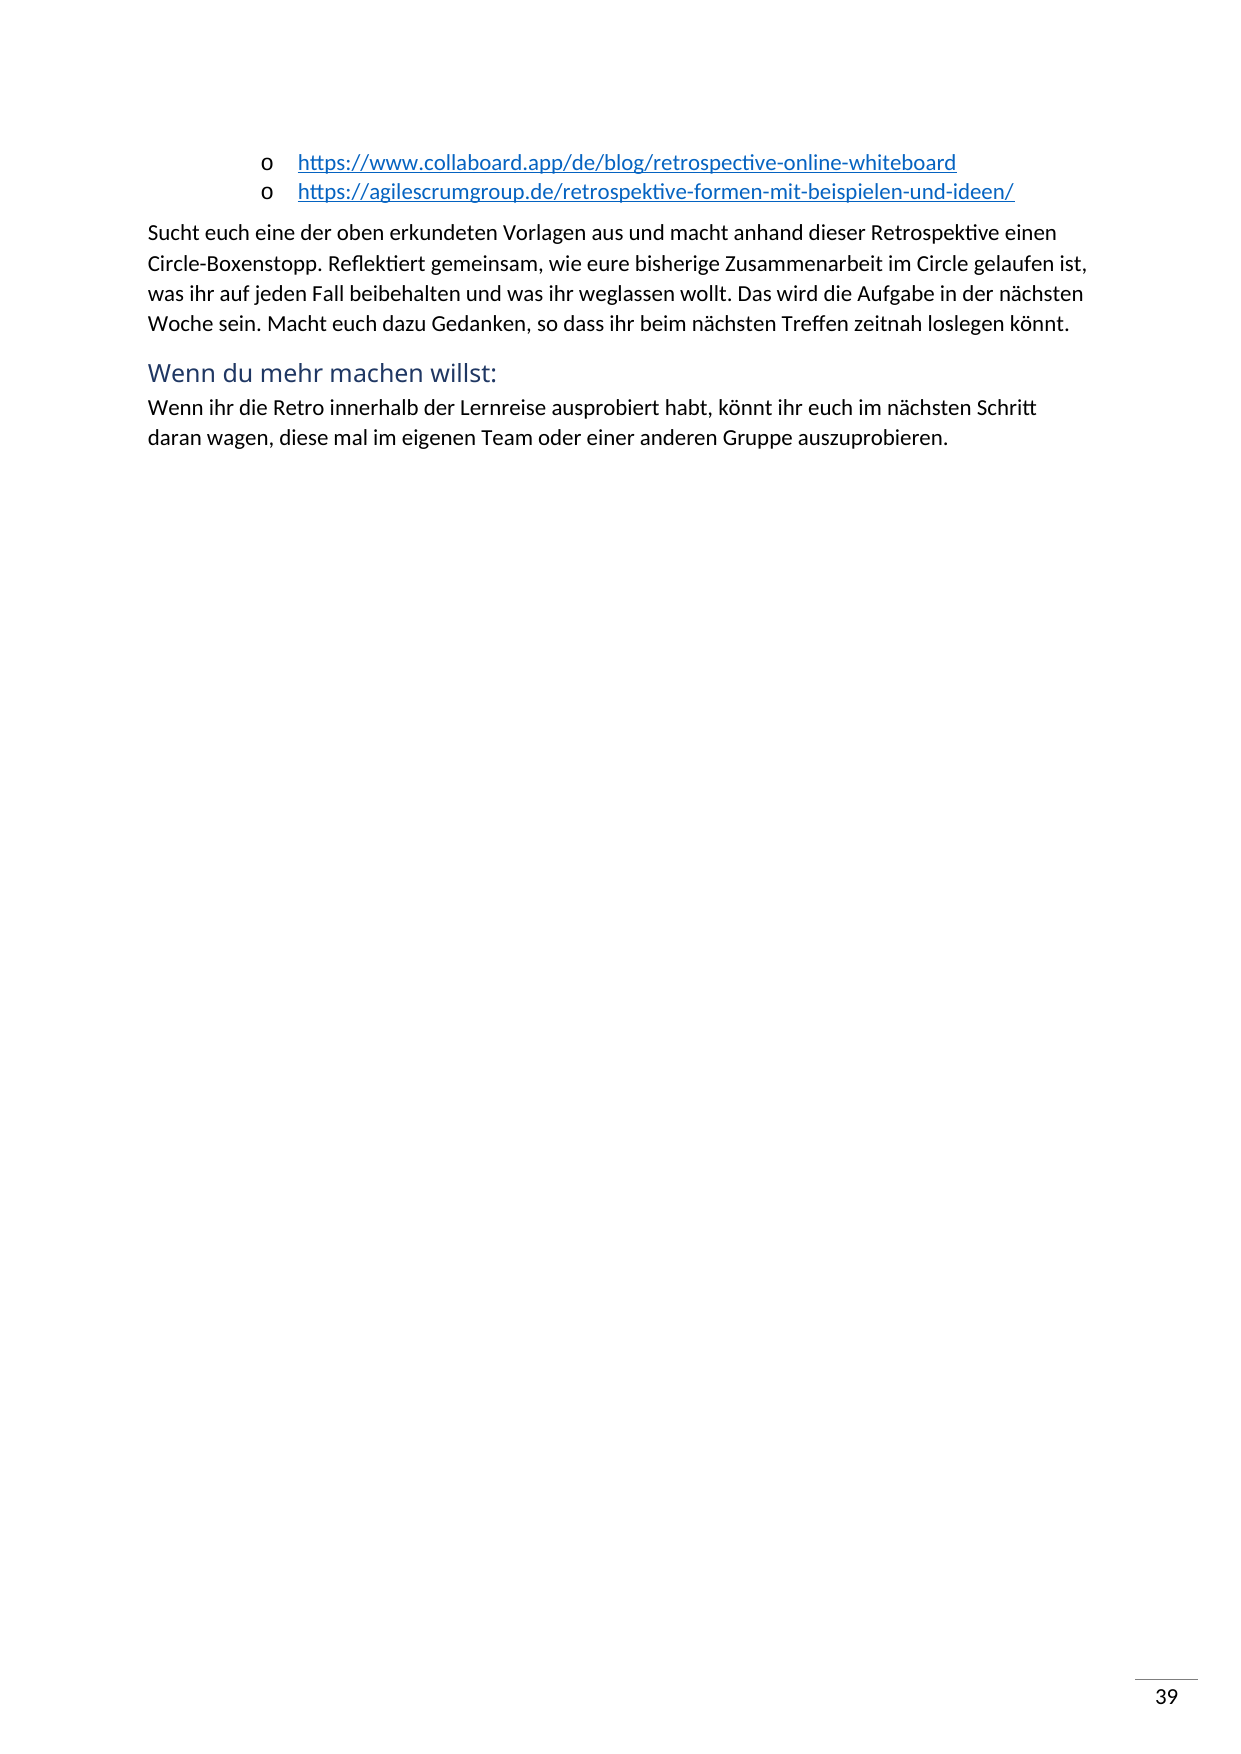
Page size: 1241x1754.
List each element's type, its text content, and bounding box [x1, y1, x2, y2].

list https://agilescrumgroup.de/retrospektive-formen-mit-beispielen-und-ideen/ [260, 177, 1093, 206]
list https://www.collaboard.app/de/blog/retrospective-online-whiteboard [260, 148, 1093, 177]
text Sucht euch eine der oben erkundeten Vorlagen aus und macht anhand dieser Retrospektive einen Circle-Boxenstopp. Reflektiert gemeinsam, wie eure bisherige Zusammenarbeit im Circle gelaufen ist, was ihr auf jeden Fall beibehalten und was ihr weglassen wollt. Das wird die Aufgabe in der nächsten Woche sein. Macht euch dazu Gedanken, so dass ihr beim nächsten Treffen zeitnah loslegen könnt. [148, 218, 1093, 337]
text Wenn ihr die Retro innerhalb der Lernreise ausprobiert habt, könnt ihr euch im nächsten Schritt daran wagen, diese mal im eigenen Team oder einer anderen Gruppe auszuprobieren. [148, 393, 1093, 451]
subtitle Wenn du mehr machen willst: [148, 356, 1093, 390]
